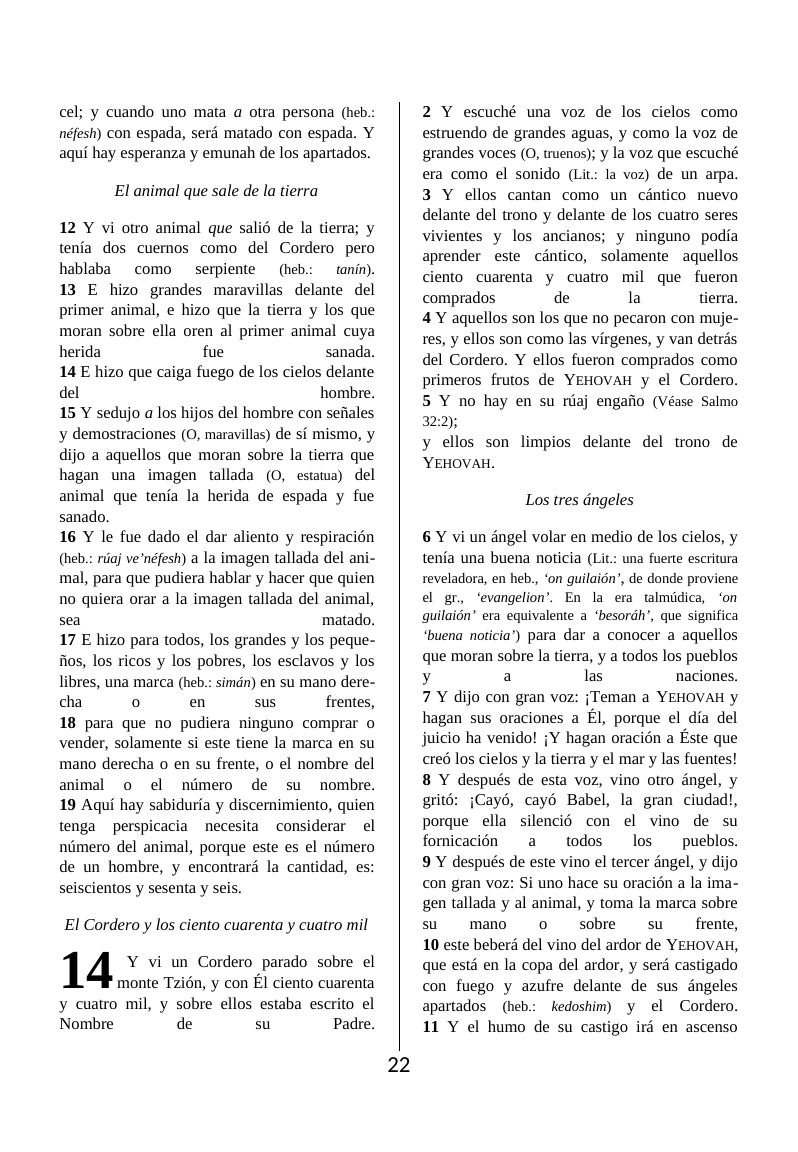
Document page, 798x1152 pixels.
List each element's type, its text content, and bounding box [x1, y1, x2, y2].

text El animal que sale de la tierra [59, 180, 375, 199]
text El Cordero y los ciento cuarenta y cuatro mil [59, 915, 375, 934]
text Y vi un Cordero parado sobre el monte Tzión, y con Él ciento cuarenta y cuatro mil, y sobre ellos estaba escrito el Nombre de su Padre. 2 Y escuché una voz de los cielos como estruendo de grandes aguas, y como la voz de grandes voces (O, truenos); y la voz que escuché era como el sonido (Lit.: la voz) de un arpa. 3 Y ellos cantan como un cántico nuevo delante del trono y delante de los cuatro seres vivientes y los ancianos; y ninguno podía aprender este cántico, solamente aquellos ciento cuarenta y cuatro mil que fueron comprados de la tierra. 4 Y aquellos son los que no pecaron con mujeres, y ellos son como las vírgenes, y van detrás del Cordero. Y ellos fueron comprados como primeros frutos de Yehovah y el Cordero. 5 Y no hay en su rúaj engaño (Véase Salmo 32:2); y ellos son limpios delante del trono de Yehovah. [422, 102, 738, 472]
text 12 Y vi otro animal que salió de la tierra; y tenía dos cuernos como del Cordero pero hablaba como serpiente (heb.: tanín). 13 E hizo grandes maravillas delante del primer animal, e hizo que la tierra y los que moran sobre ella oren al primer animal cuya herida fue sanada. 14 E hizo que caiga fuego de los cielos delante del hombre. 15 Y sedujo a los hijos del hombre con señales y demostraciones (O, maravillas) de sí mismo, y dijo a aquellos que moran sobre la tierra que hagan una imagen tallada (O, estatua) del animal que tenía la herida de espada y fue sanado. 16 Y le fue dado el dar aliento y respiración (heb.: rúaj ve’néfesh) a la imagen tallada del animal, para que pudiera hablar y hacer que quien no quiera orar a la imagen tallada del animal, sea matado. 17 E hizo para todos, los grandes y los pequeños, los ricos y los pobres, los esclavos y los libres, una marca (heb.: simán) en su mano derecha o en sus frentes, 18 para que no pudiera ninguno comprar o vender, solamente si este tiene la marca en su mano derecha o en su frente, o el nombre del animal o el número de su nombre. 19 Aquí hay sabiduría y discernimiento, quien tenga perspicacia necesita considerar el número del animal, porque este es el número de un hombre, y encontrará la cantidad, es: seiscientos y sesenta y seis. [59, 218, 375, 897]
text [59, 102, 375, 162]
text Los tres ángeles [422, 490, 738, 509]
